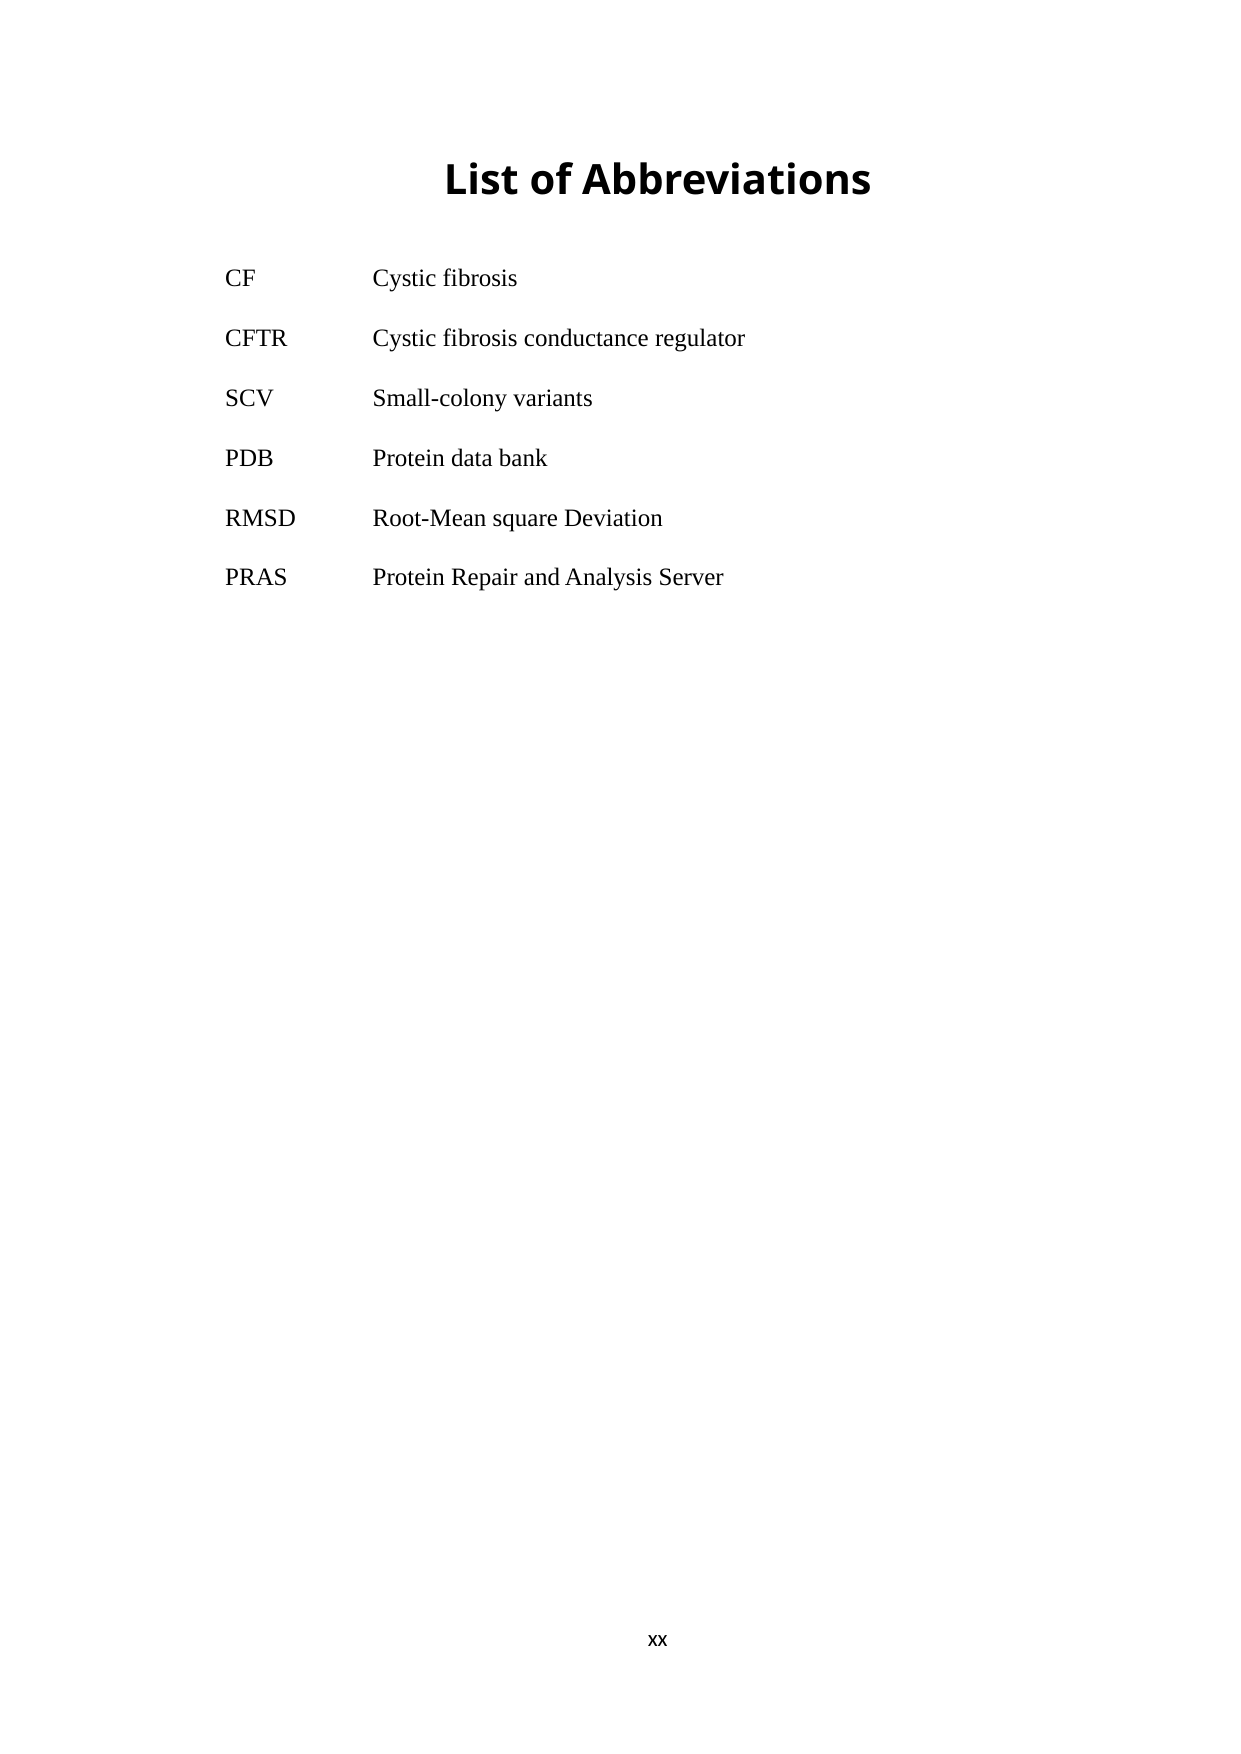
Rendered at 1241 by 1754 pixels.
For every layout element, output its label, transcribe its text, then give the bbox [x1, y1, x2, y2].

text CF Cystic fibrosis [225, 263, 1090, 292]
text CFTR Cystic fibrosis conductance regulator [225, 323, 1090, 352]
text PDB Protein data bank [225, 443, 1090, 472]
text RMSD Root-Mean square Deviation [225, 503, 1090, 531]
text SCV Small-colony variants [225, 383, 1090, 412]
text List of Abbreviations [225, 150, 1090, 207]
text PRAS Protein Repair and Analysis Server [225, 562, 1090, 591]
